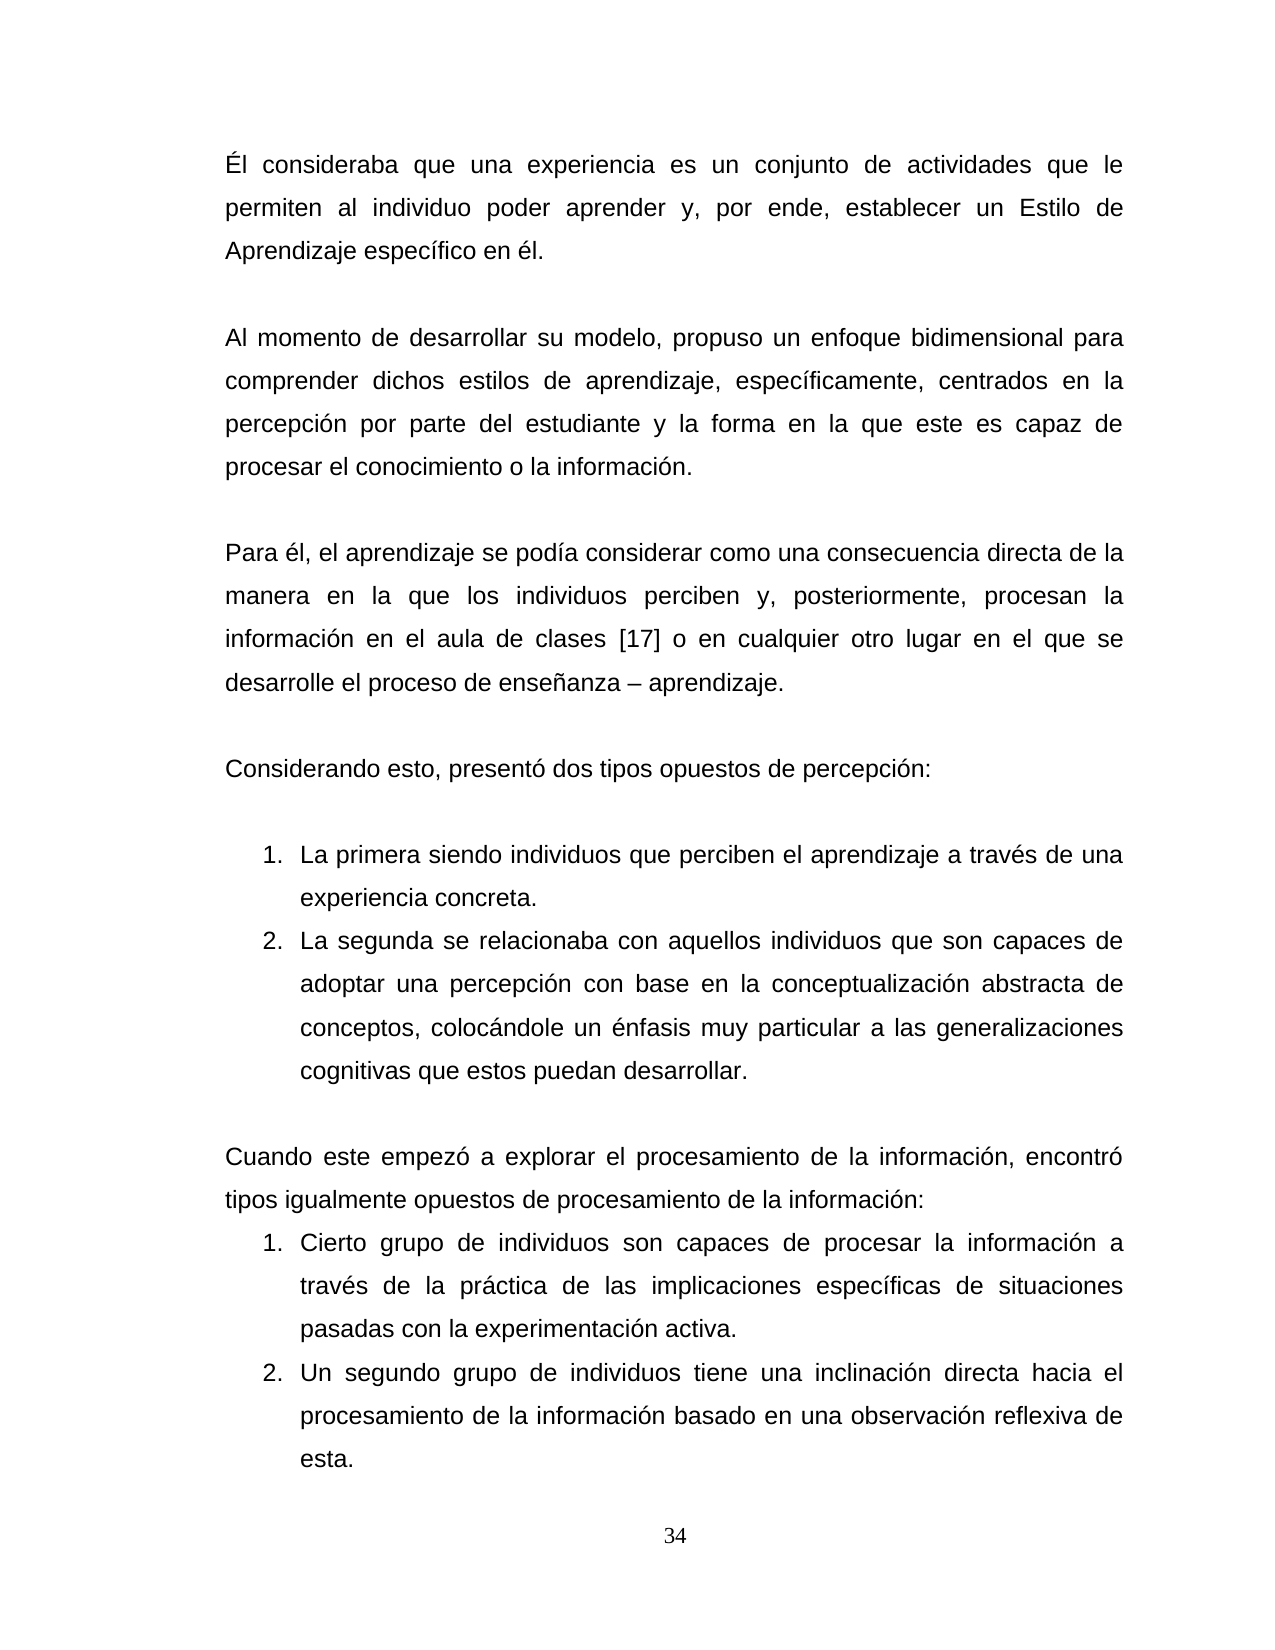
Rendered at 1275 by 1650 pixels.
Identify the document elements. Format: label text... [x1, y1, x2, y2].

list La primera siendo individuos que perciben el aprendizaje a través de una experiencia concreta. [262, 840, 1125, 912]
list Un segundo grupo de individuos tiene una inclinación directa hacia el procesamiento de la información basado en una observación reflexiva de esta. [262, 1357, 1125, 1472]
text Él consideraba que una experiencia es un conjunto de actividades que le permiten al individuo poder aprender y, por ende, establecer un Estilo de Aprendizaje específico en él. [225, 150, 1125, 265]
list Cierto grupo de individuos son capaces de procesar la información a través de la práctica de las implicaciones específicas de situaciones pasadas con la experimentación activa. [262, 1228, 1125, 1343]
text Para él, el aprendizaje se podía considerar como una consecuencia directa de la manera en la que los individuos perciben y, posteriormente, procesan la información en el aula de clases o en cualquier otro lugar en el que se desarrolle el proceso de enseñanza – aprendizaje. [225, 538, 1125, 696]
text Al momento de desarrollar su modelo, propuso un enfoque bidimensional para comprender dichos estilos de aprendizaje, específicamente, centrados en la percepción por parte del estudiante y la forma en la que este es capaz de procesar el conocimiento o la información. [225, 322, 1125, 481]
list La segunda se relacionaba con aquellos individuos que son capaces de adoptar una percepción con base en la conceptualización abstracta de conceptos, colocándole un énfasis muy particular a las generalizaciones cognitivas que estos puedan desarrollar. [262, 926, 1125, 1084]
text Considerando esto, presentó dos tipos opuestos de percepción: [225, 754, 1125, 782]
text Cuando este empezó a explorar el procesamiento de la información, encontró tipos igualmente opuestos de procesamiento de la información: [225, 1142, 1125, 1214]
